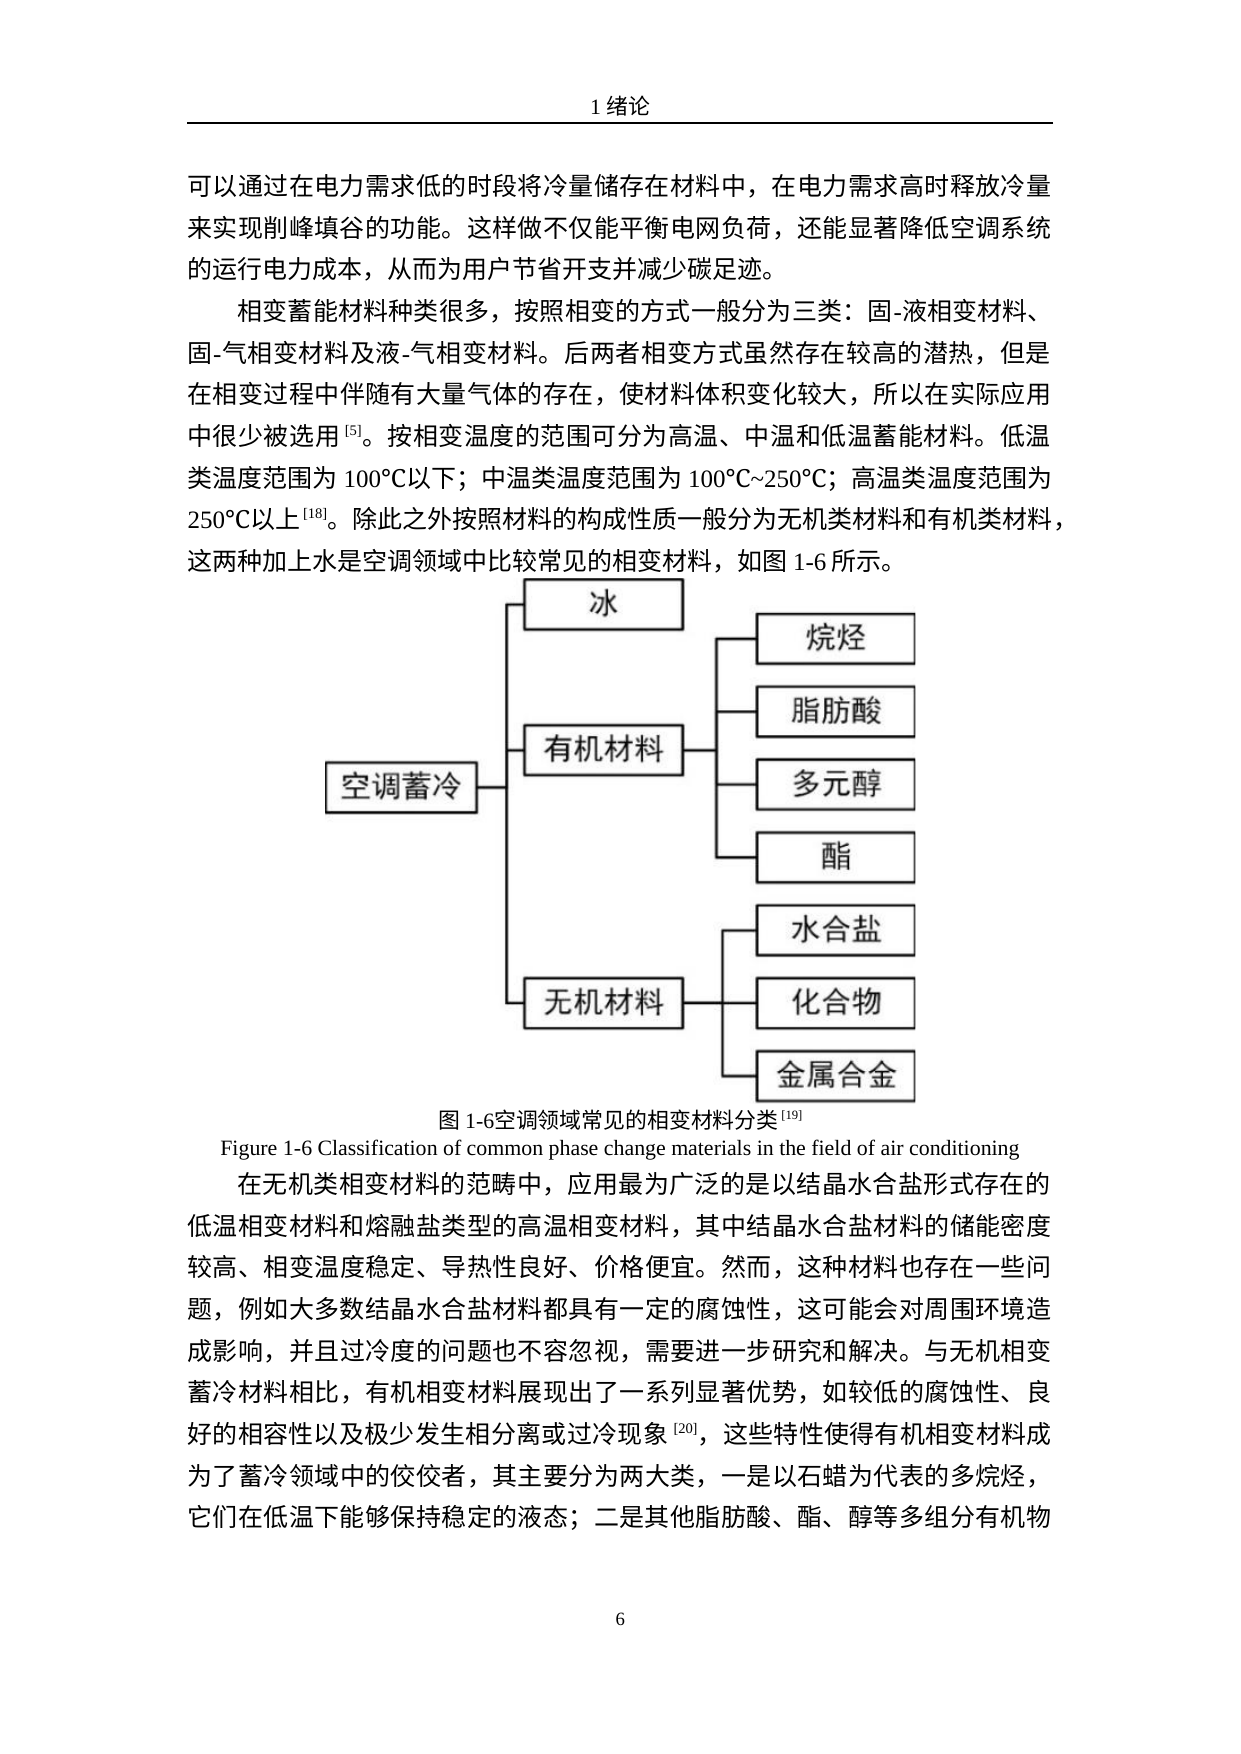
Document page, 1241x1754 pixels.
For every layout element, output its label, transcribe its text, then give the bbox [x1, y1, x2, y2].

text Figure 1-6 Classification of common phase change materials in the field of air conditioning [187, 1135, 1053, 1160]
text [187, 1160, 1053, 1535]
text 相变蓄能材料种类很多，按照相变的方式一般分为三类：固-液相变材料、固-气相变材料及液-气相变材料。后两者相变方式虽然存在较高的潜热，但是在相变过程中伴随有大量气体的存在，使材料体积变化较大，所以在实际应用中很少被选用 [5]。按相变温度的范围可分为高温、中温和低温蓄能材料。低温类温度范围为100℃以下；中温类温度范围为100℃~250℃；高温类温度范围为250℃以上 [18]。除此之外按照材料的构成性质一般分为无机类材料和有机类材料，这两种加上水是空调领域中比较常见的相变材料，如图 1-6所示。 [187, 287, 1053, 579]
text 图 1-6空调领域常见的相变材料分类 [19] [187, 1103, 1053, 1135]
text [187, 162, 1053, 287]
